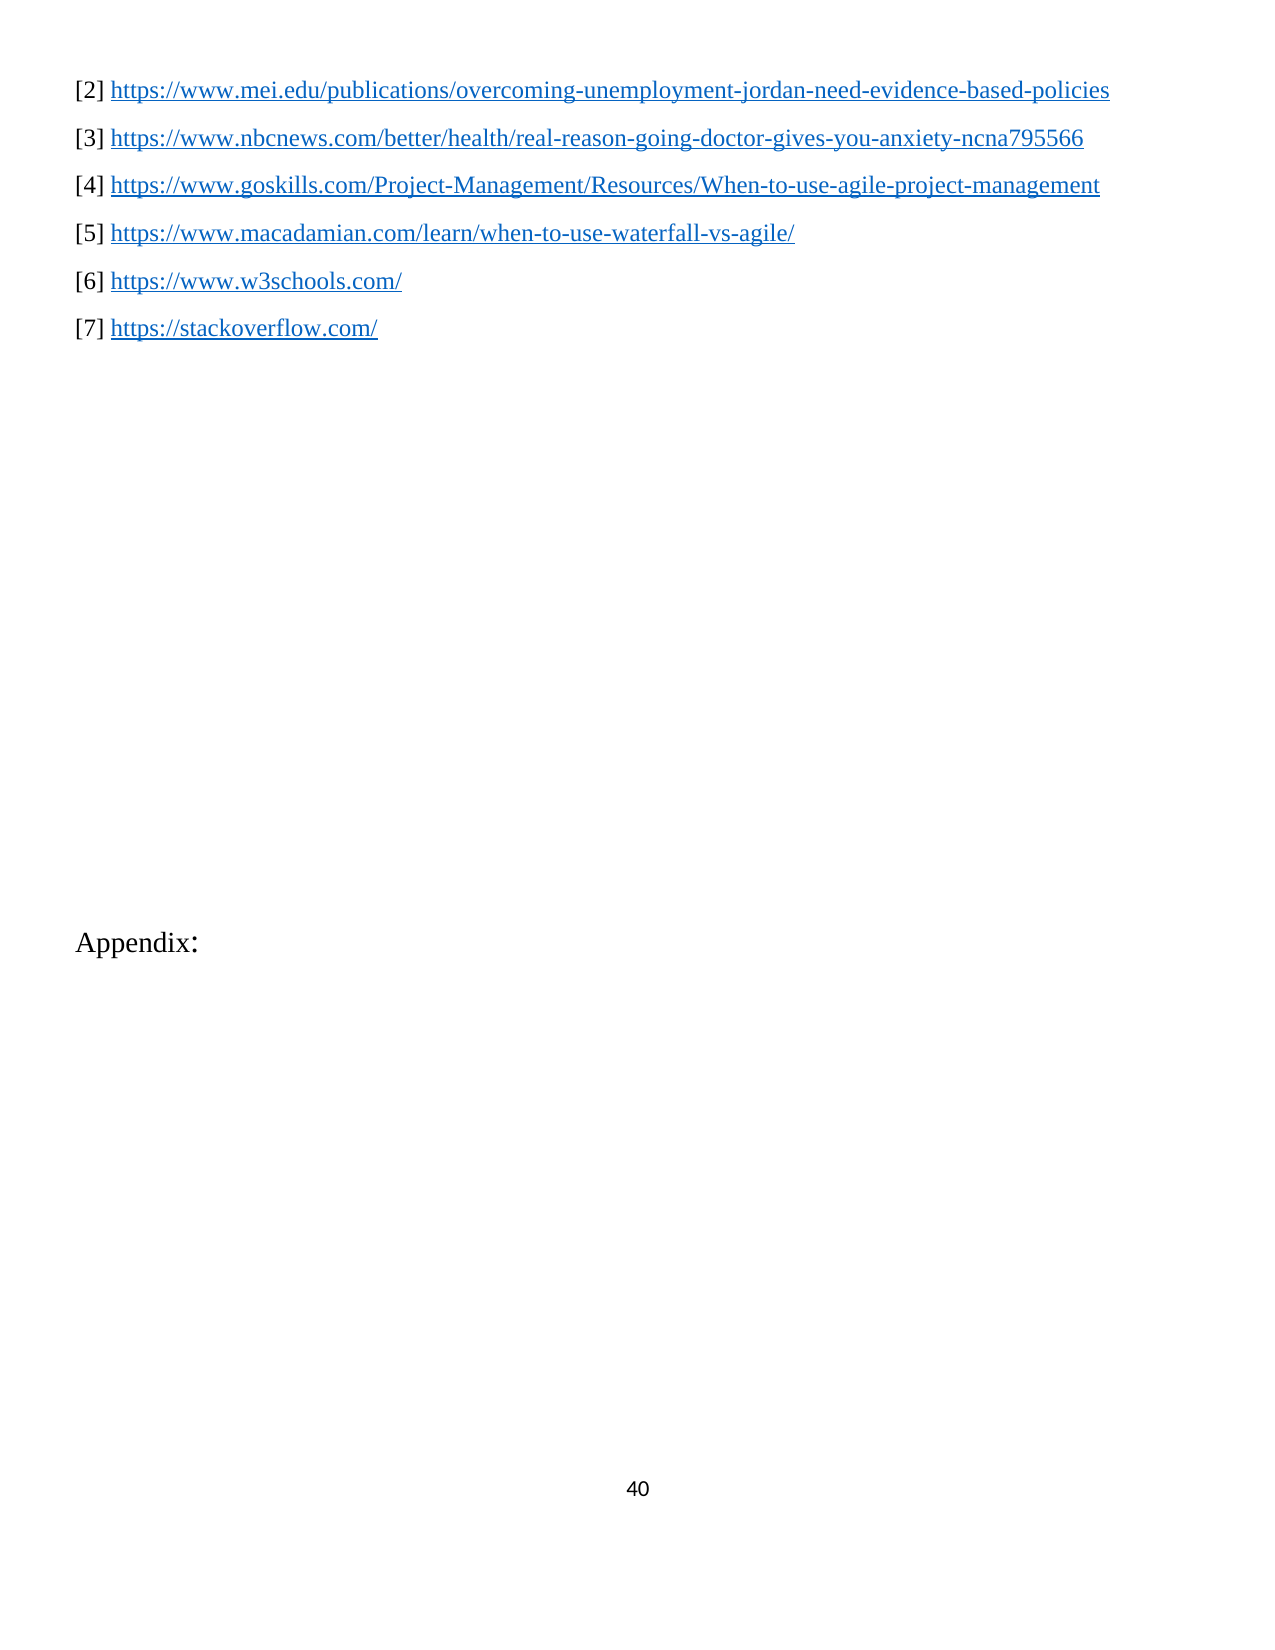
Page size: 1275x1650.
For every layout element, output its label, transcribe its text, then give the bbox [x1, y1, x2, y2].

text [7] https://stackoverflow.com/ [75, 313, 1200, 342]
text [4] https://www.goskills.com/Project-Management/Resources/When-to-use-agile-project-management [75, 170, 1200, 199]
text [2] https://www.mei.edu/publications/overcoming-unemployment-jordan-need-evidence-based-policies [75, 75, 1200, 104]
text Appendix: [75, 921, 1200, 959]
text [6] https://www.w3schools.com/ [75, 266, 1200, 294]
text [3] https://www.nbcnews.com/better/health/real-reason-going-doctor-gives-you-anxiety-ncna795566 [75, 123, 1200, 151]
text [5] https://www.macadamian.com/learn/when-to-use-waterfall-vs-agile/ [75, 218, 1200, 247]
